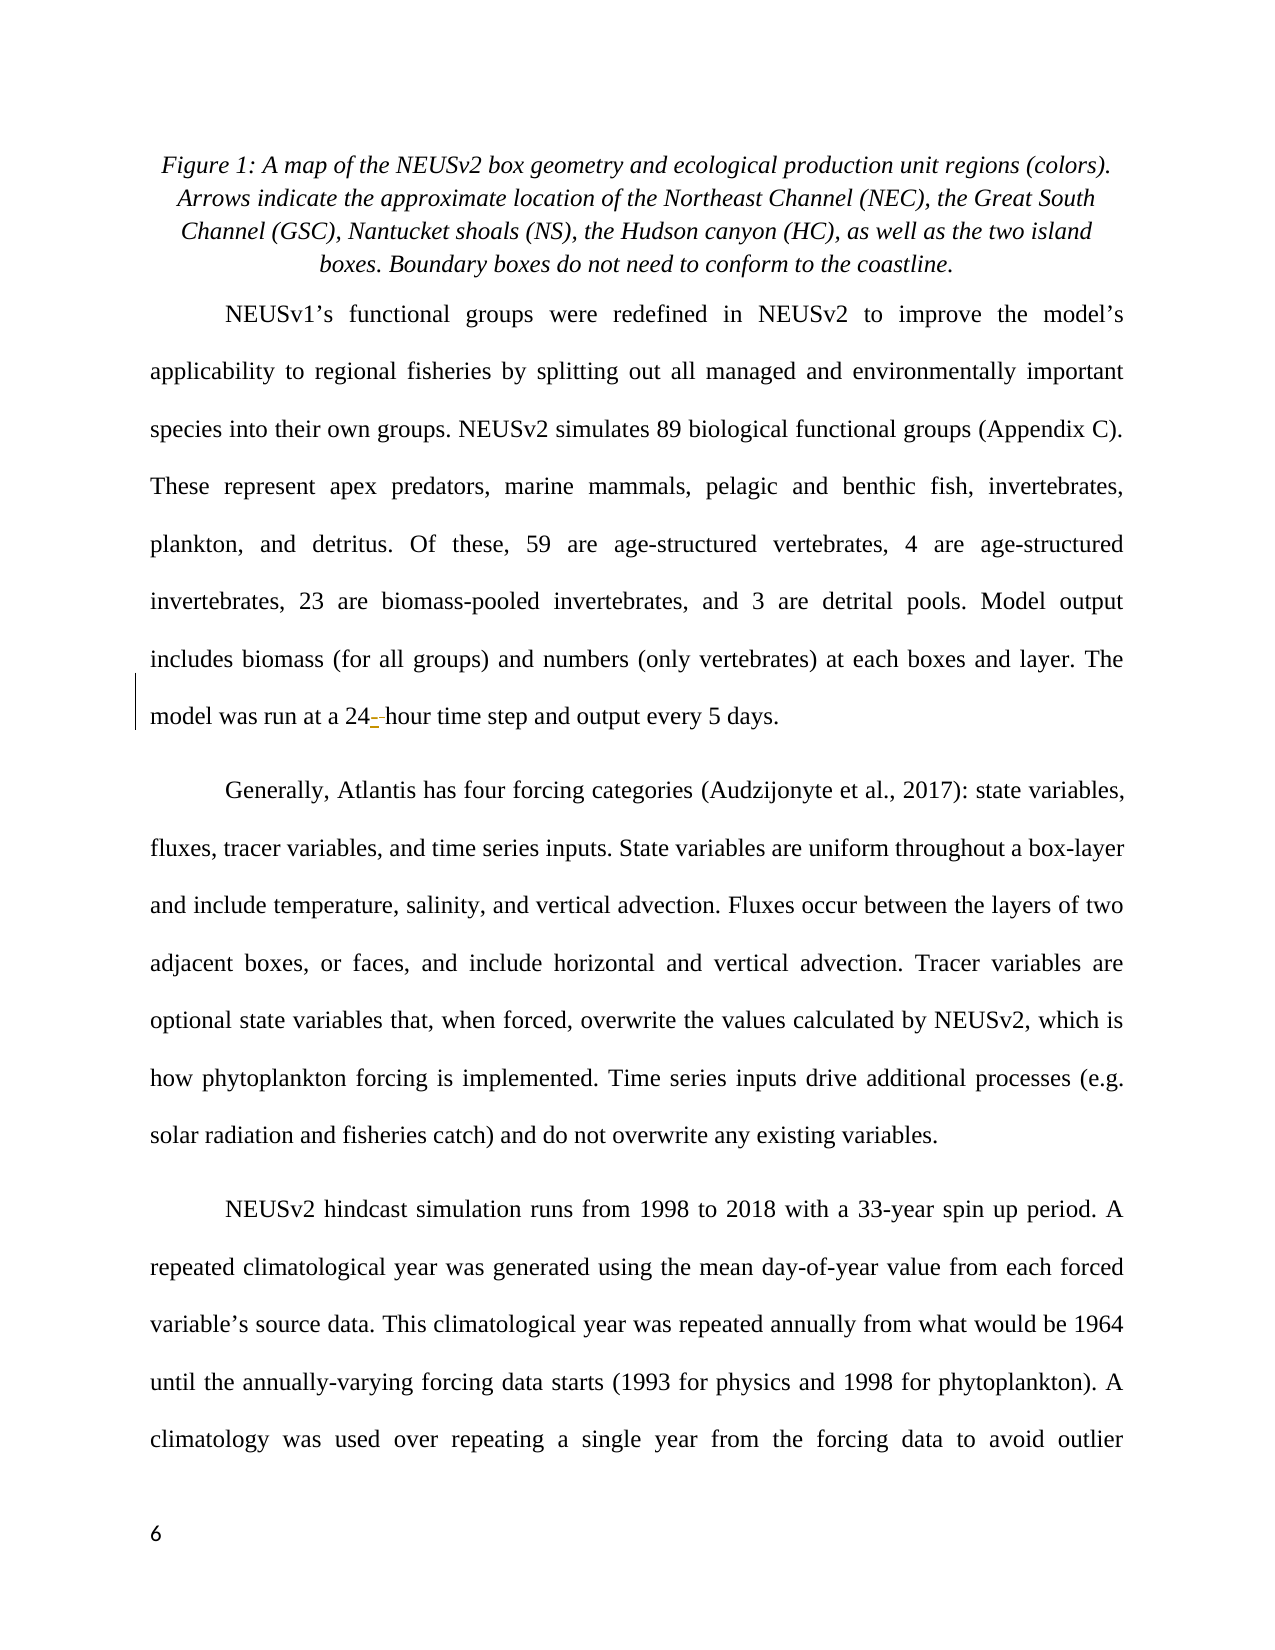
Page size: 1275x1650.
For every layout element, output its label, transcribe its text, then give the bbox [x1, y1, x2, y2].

text Figure 1: A map of the NEUSv2 box geometry and ecological production unit regions (colors). Arrows indicate the approximate location of the Northeast Channel (NEC), the Great South Channel (GSC), Nantucket shoals (NS), the Hudson canyon (HC), as well as the two island boxes. Boundary boxes do not need to conform to the coastline. [150, 150, 1125, 278]
text NEUSv1’s functional groups were redefined in NEUSv2 to improve the model’s applicability to regional fisheries by splitting out all managed and environmentally important species into their own groups. NEUSv2 simulates 89 biological functional groups (Appendix C). These represent apex predators, marine mammals, pelagic and benthic fish, invertebrates, plankton, and detritus. Of these, 59 are age-structured vertebrates, 4 are age-structured invertebrates, 23 are biomass-pooled invertebrates, and 3 are detrital pools. Model output includes biomass (for all groups) and numbers (only vertebrates) at each boxes and layer. The model was run at a 24hour time step and output every 5 days. [150, 299, 1125, 730]
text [150, 1194, 1125, 1453]
text Generally, Atlantis has four forcing categories (Audzijonyte et al., 2017): state variables, fluxes, tracer variables, and time series inputs. State variables are uniform throughout a box-layer and include temperature, salinity, and vertical advection. Fluxes occur between the layers of two adjacent boxes, or faces, and include horizontal and vertical advection. Tracer variables are optional state variables that, when forced, overwrite the values calculated by NEUSv2, which is how phytoplankton forcing is implemented. Time series inputs drive additional processes (e.g. solar radiation and fisheries catch) and do not overwrite any existing variables. [150, 775, 1125, 1149]
